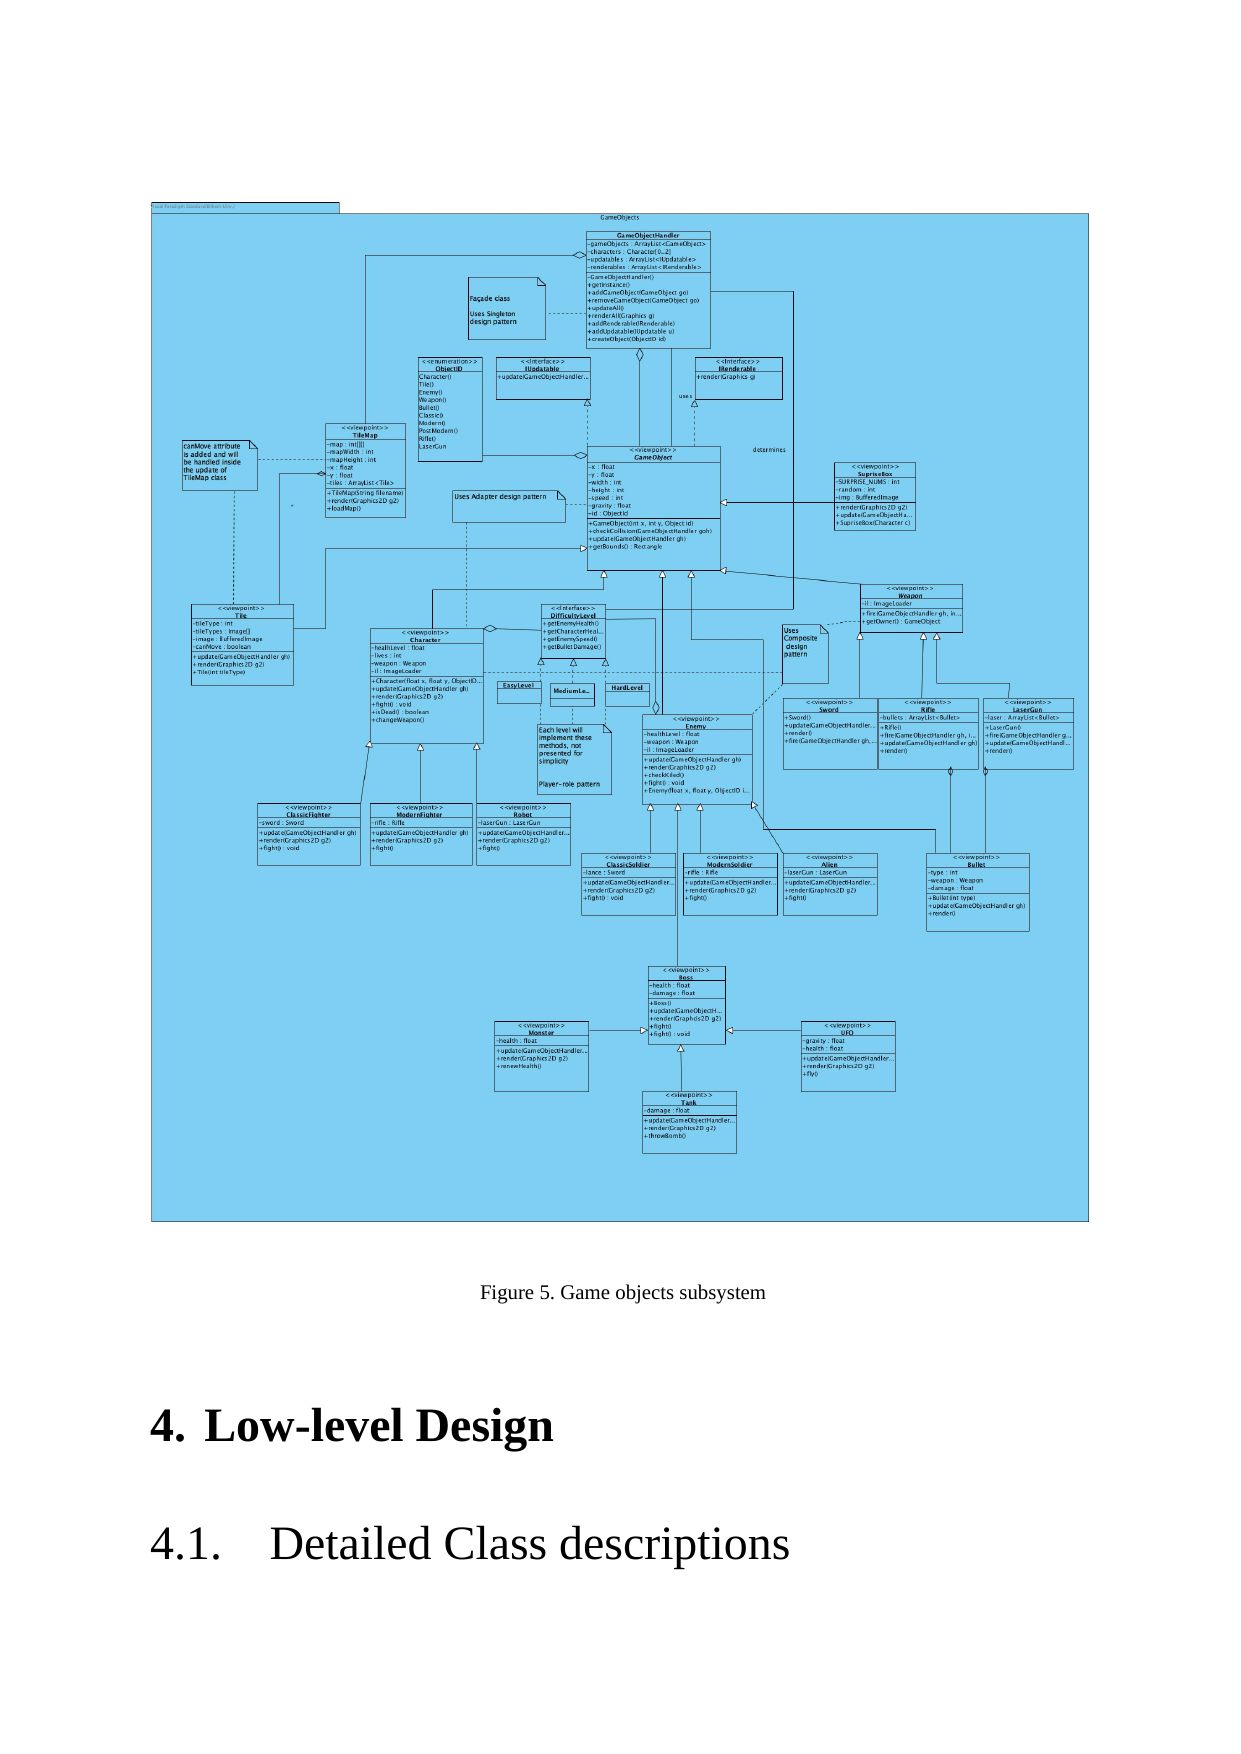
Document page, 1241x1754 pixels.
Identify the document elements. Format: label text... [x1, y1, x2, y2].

text 4.1. Detailed Class descriptions [150, 1515, 1090, 1570]
picture [150, 202, 1091, 1224]
text Figure 5. Game objects subsystem [150, 1280, 1090, 1304]
text 4. Low-level Design [150, 1396, 1090, 1451]
